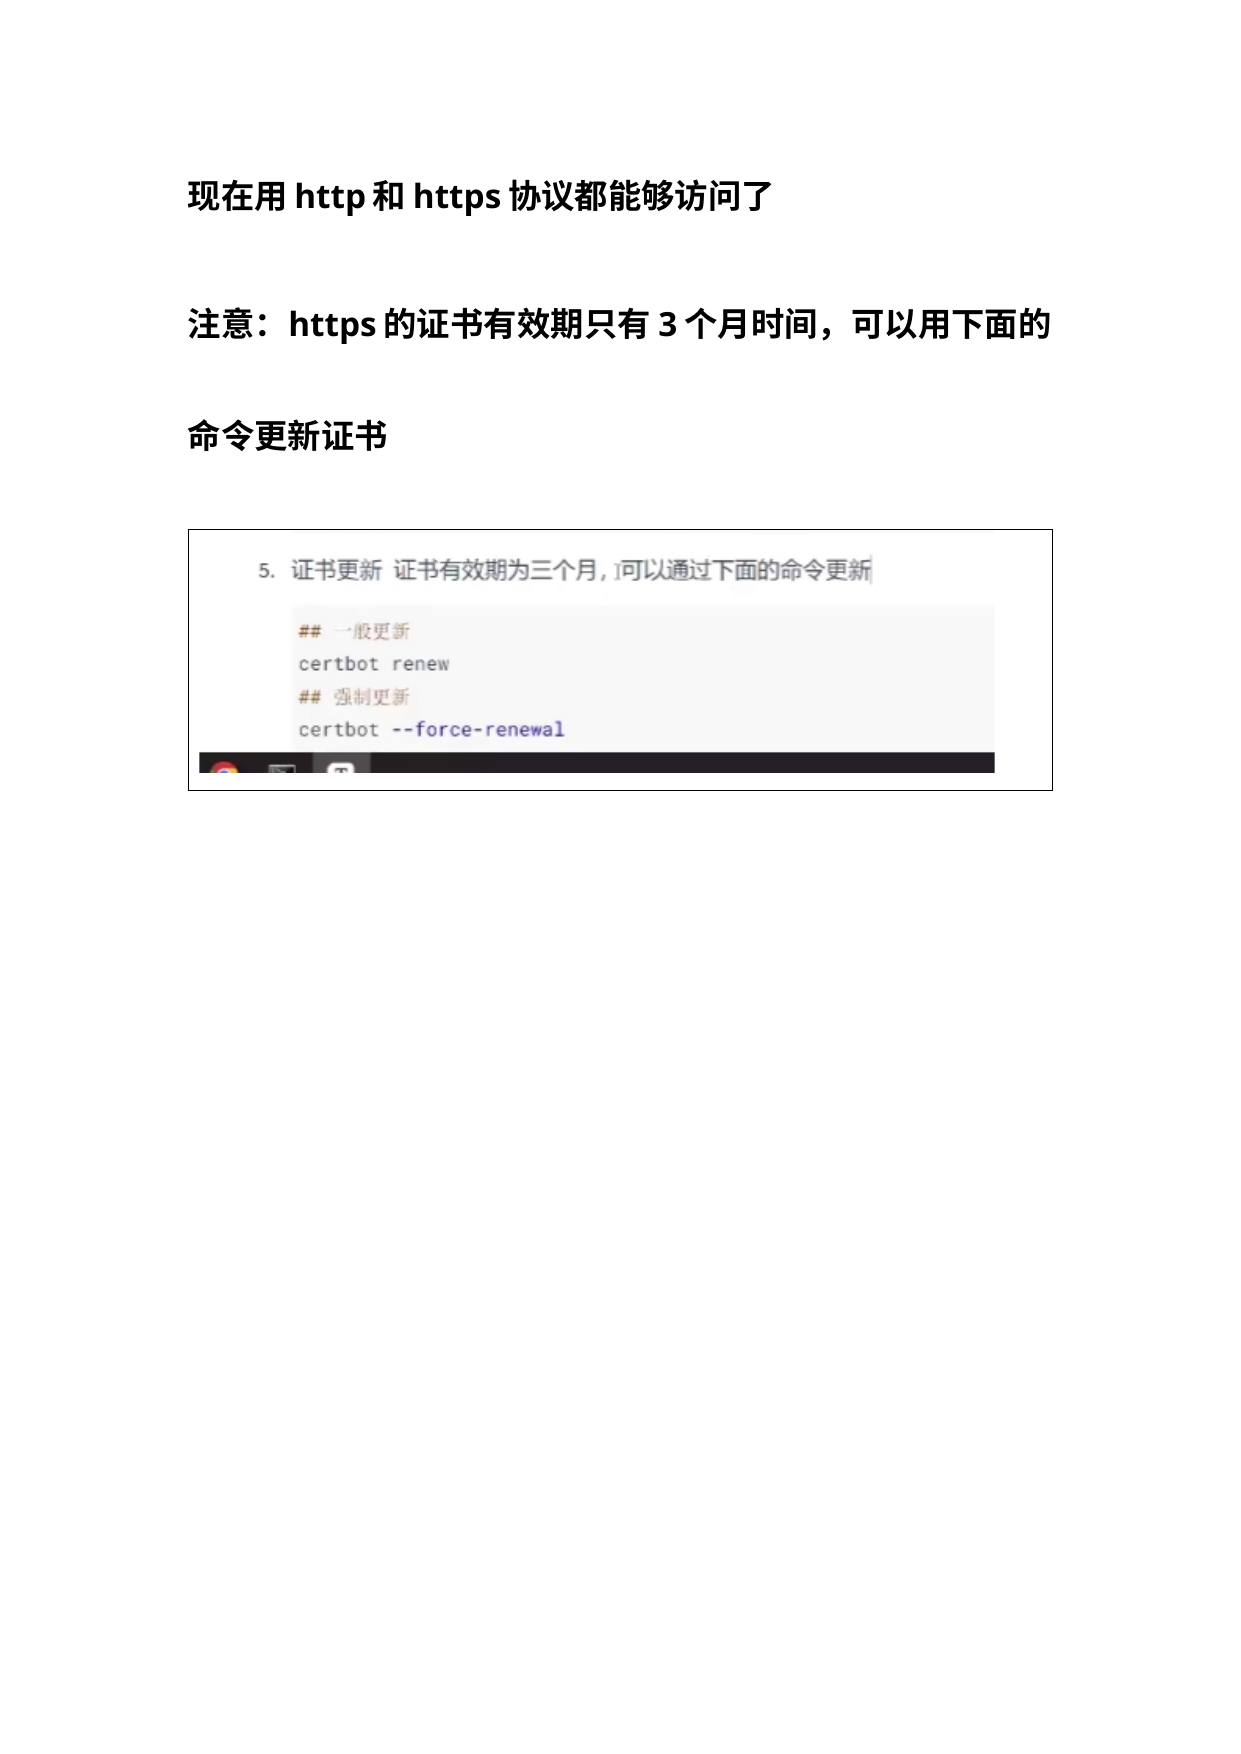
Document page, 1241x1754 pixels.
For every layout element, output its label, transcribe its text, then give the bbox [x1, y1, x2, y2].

table_header [189, 530, 1052, 790]
picture [199, 530, 995, 773]
subtitle 现在用http和https协议都能够访问了 [187, 162, 1053, 227]
subtitle 注意：https的证书有效期只有3个月时间，可以用下面的命令更新证书 [187, 289, 1053, 467]
